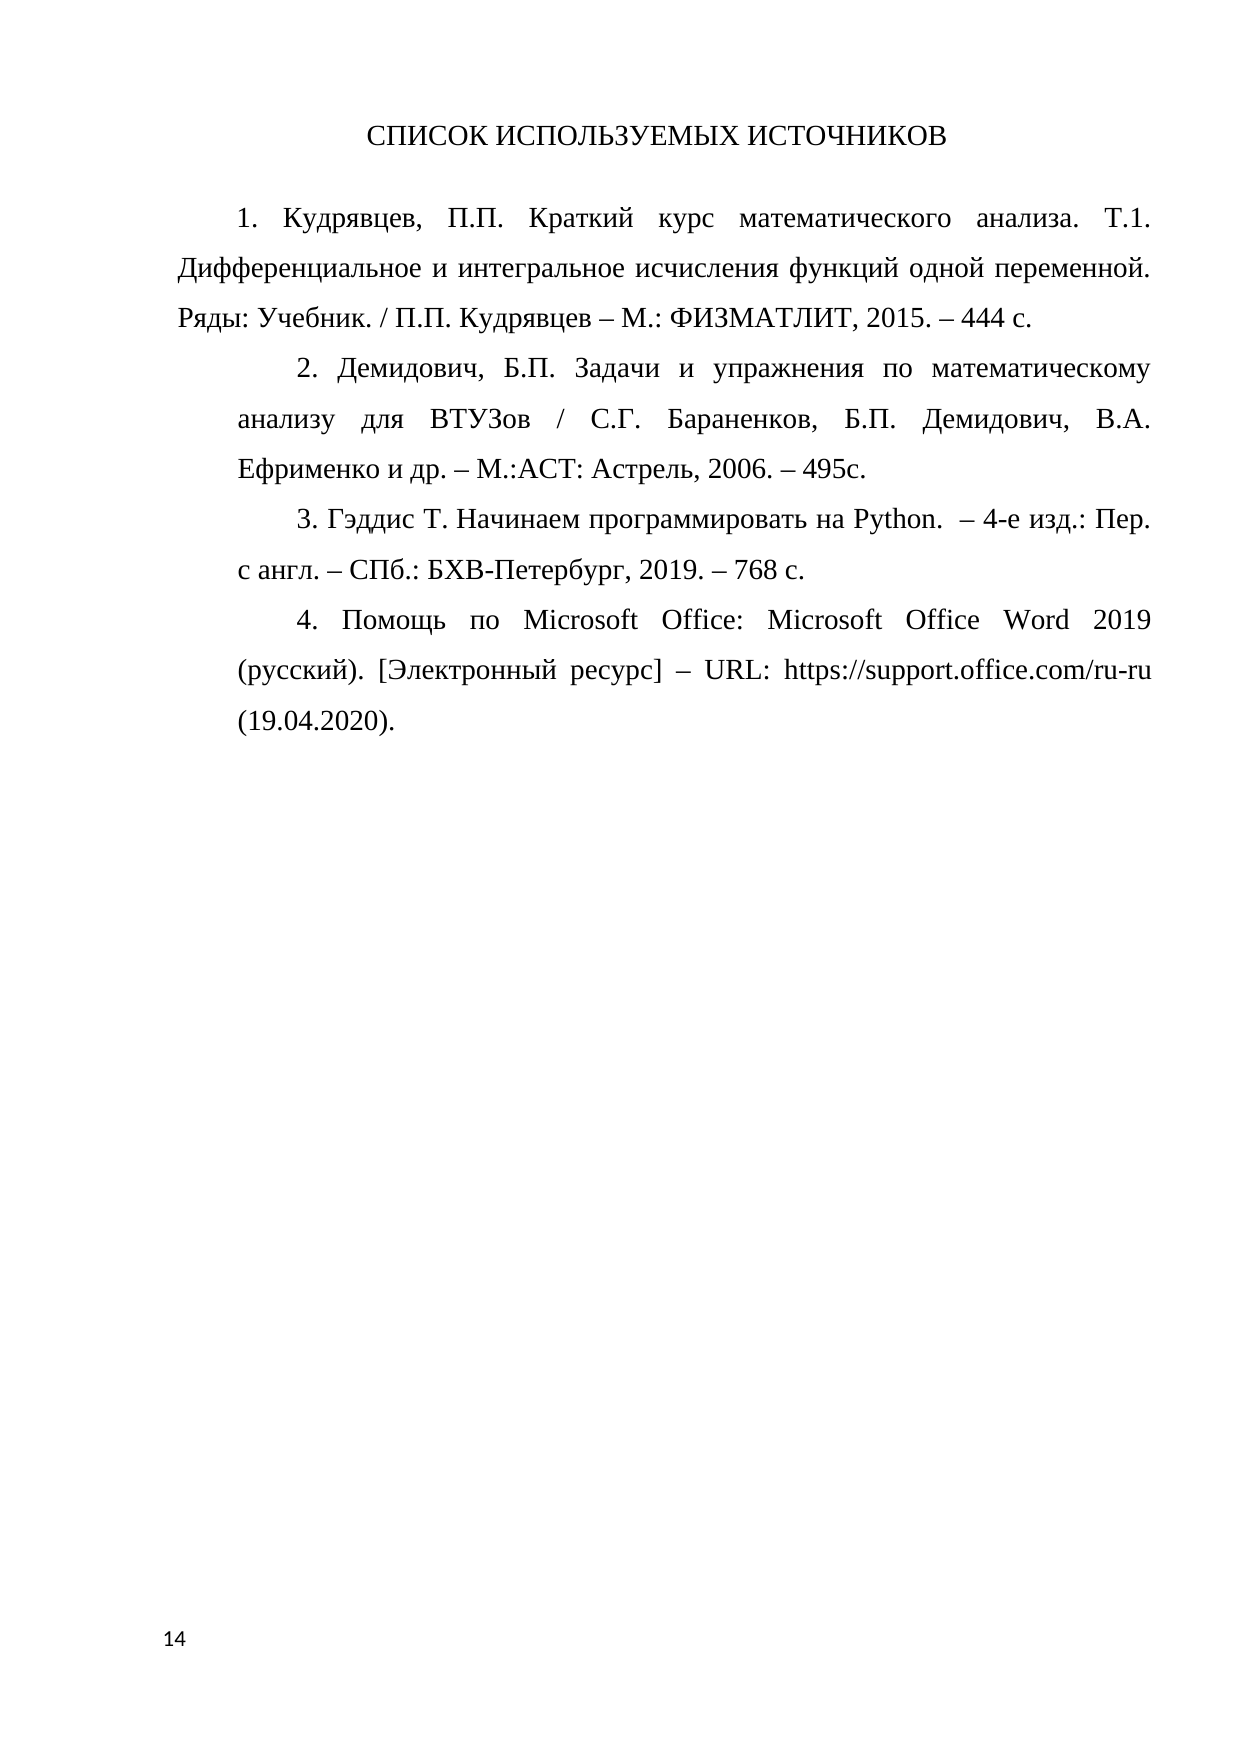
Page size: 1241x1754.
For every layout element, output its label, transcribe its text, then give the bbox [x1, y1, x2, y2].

list Кудрявцев, П.П. Краткий курс математического анализа. Т.1. Дифференциальное и интегральное исчисления функций одной переменной. Ряды: Учебник. / П.П. Кудрявцев – М.: ФИЗМАТЛИТ, 2015. – 444 с. [177, 200, 1152, 334]
list Гэддис Т. Начинаем программировать на Python. – 4-е изд.: Пер. с англ. – СПб.: БХВ-Петербург, 2019. – 768 с. [237, 502, 1152, 585]
list Демидович, Б.П. Задачи и упражнения по математическому анализу для ВТУЗов / С.Г. Бараненков, Б.П. Демидович, В.А. Ефрименко и др. – М.:АСТ: Астрель, 2006. – 495с. [237, 351, 1152, 485]
subtitle Список использУемых источников [162, 118, 1152, 152]
list Помощь по Microsoft Office: Microsoft Office Word 2019 (русский). [Электронный ресурс] – URL: https://support.office.com/ru-ru (19.04.2020). [237, 602, 1152, 736]
